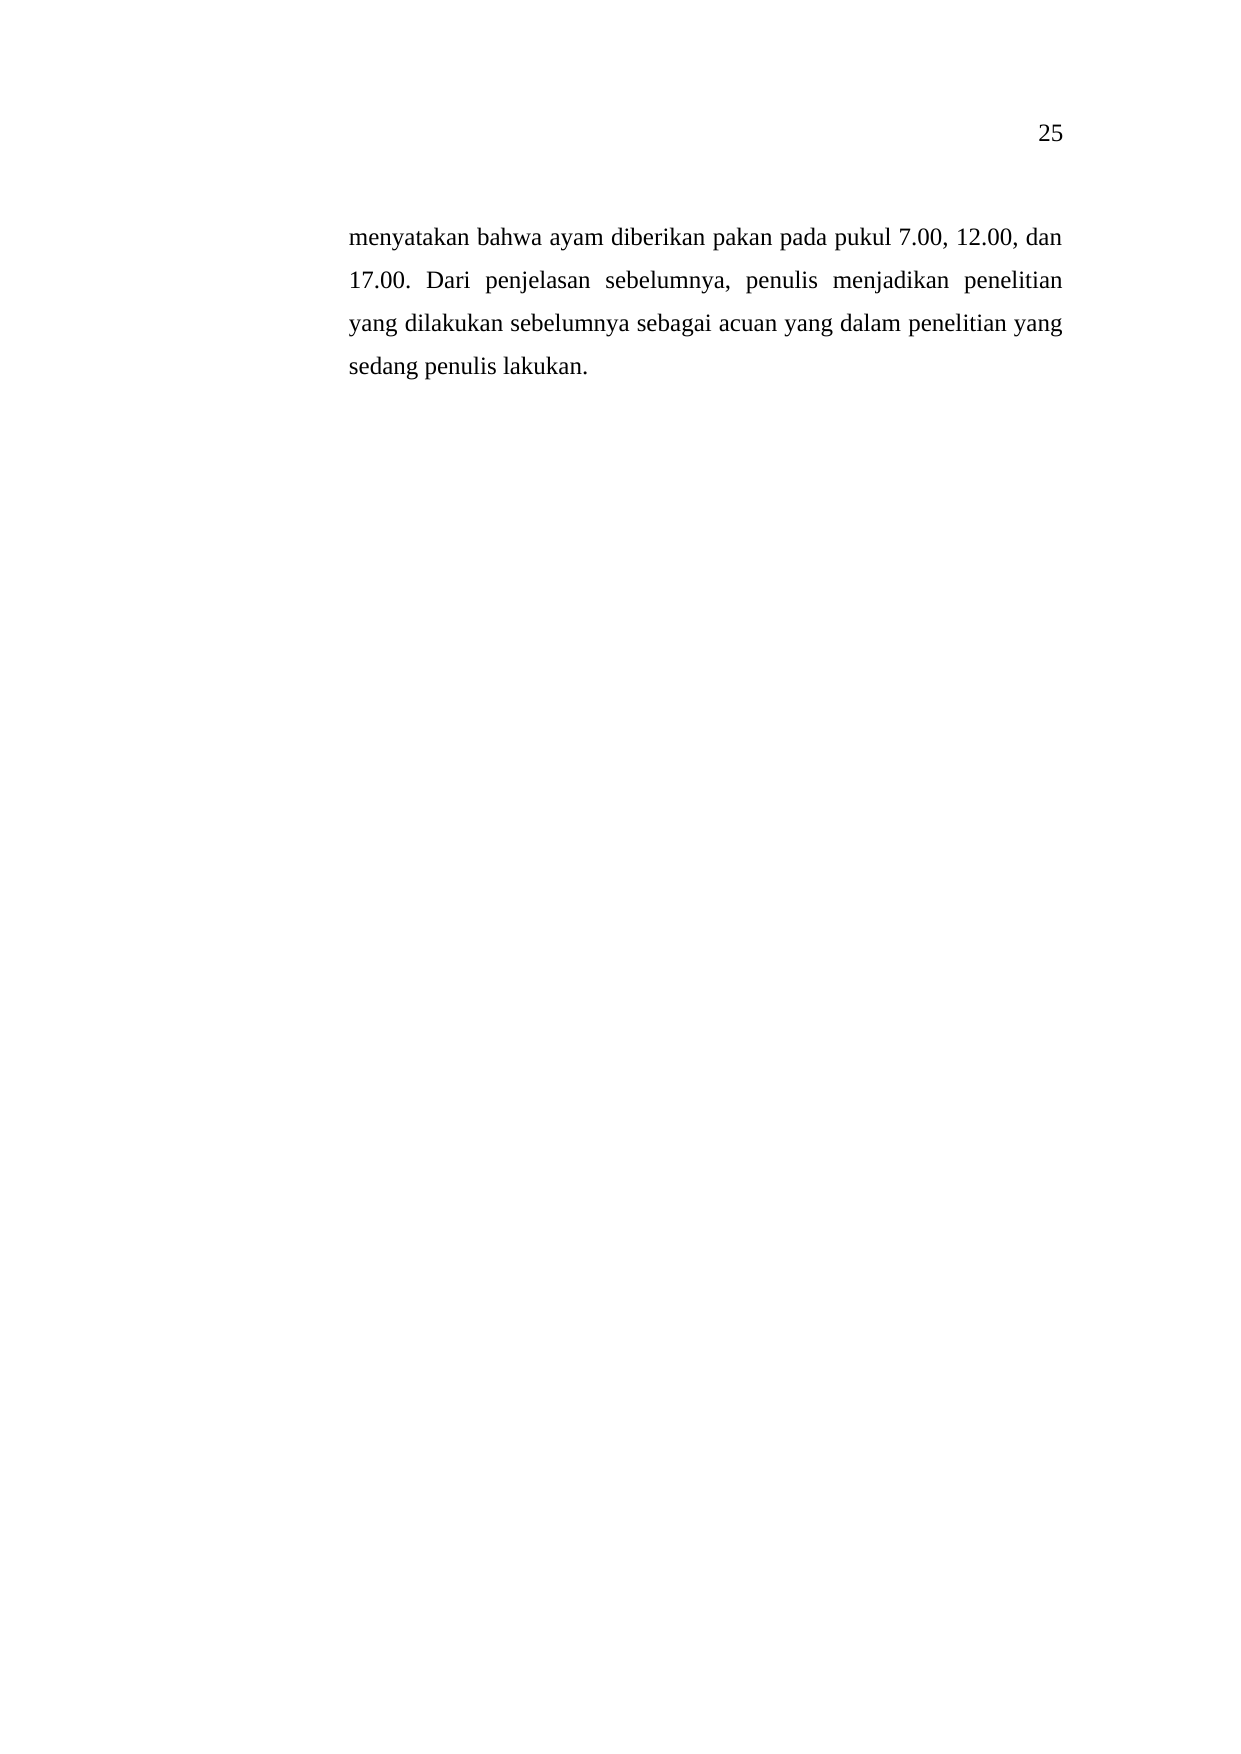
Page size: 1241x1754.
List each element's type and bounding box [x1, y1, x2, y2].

text [349, 222, 1063, 380]
